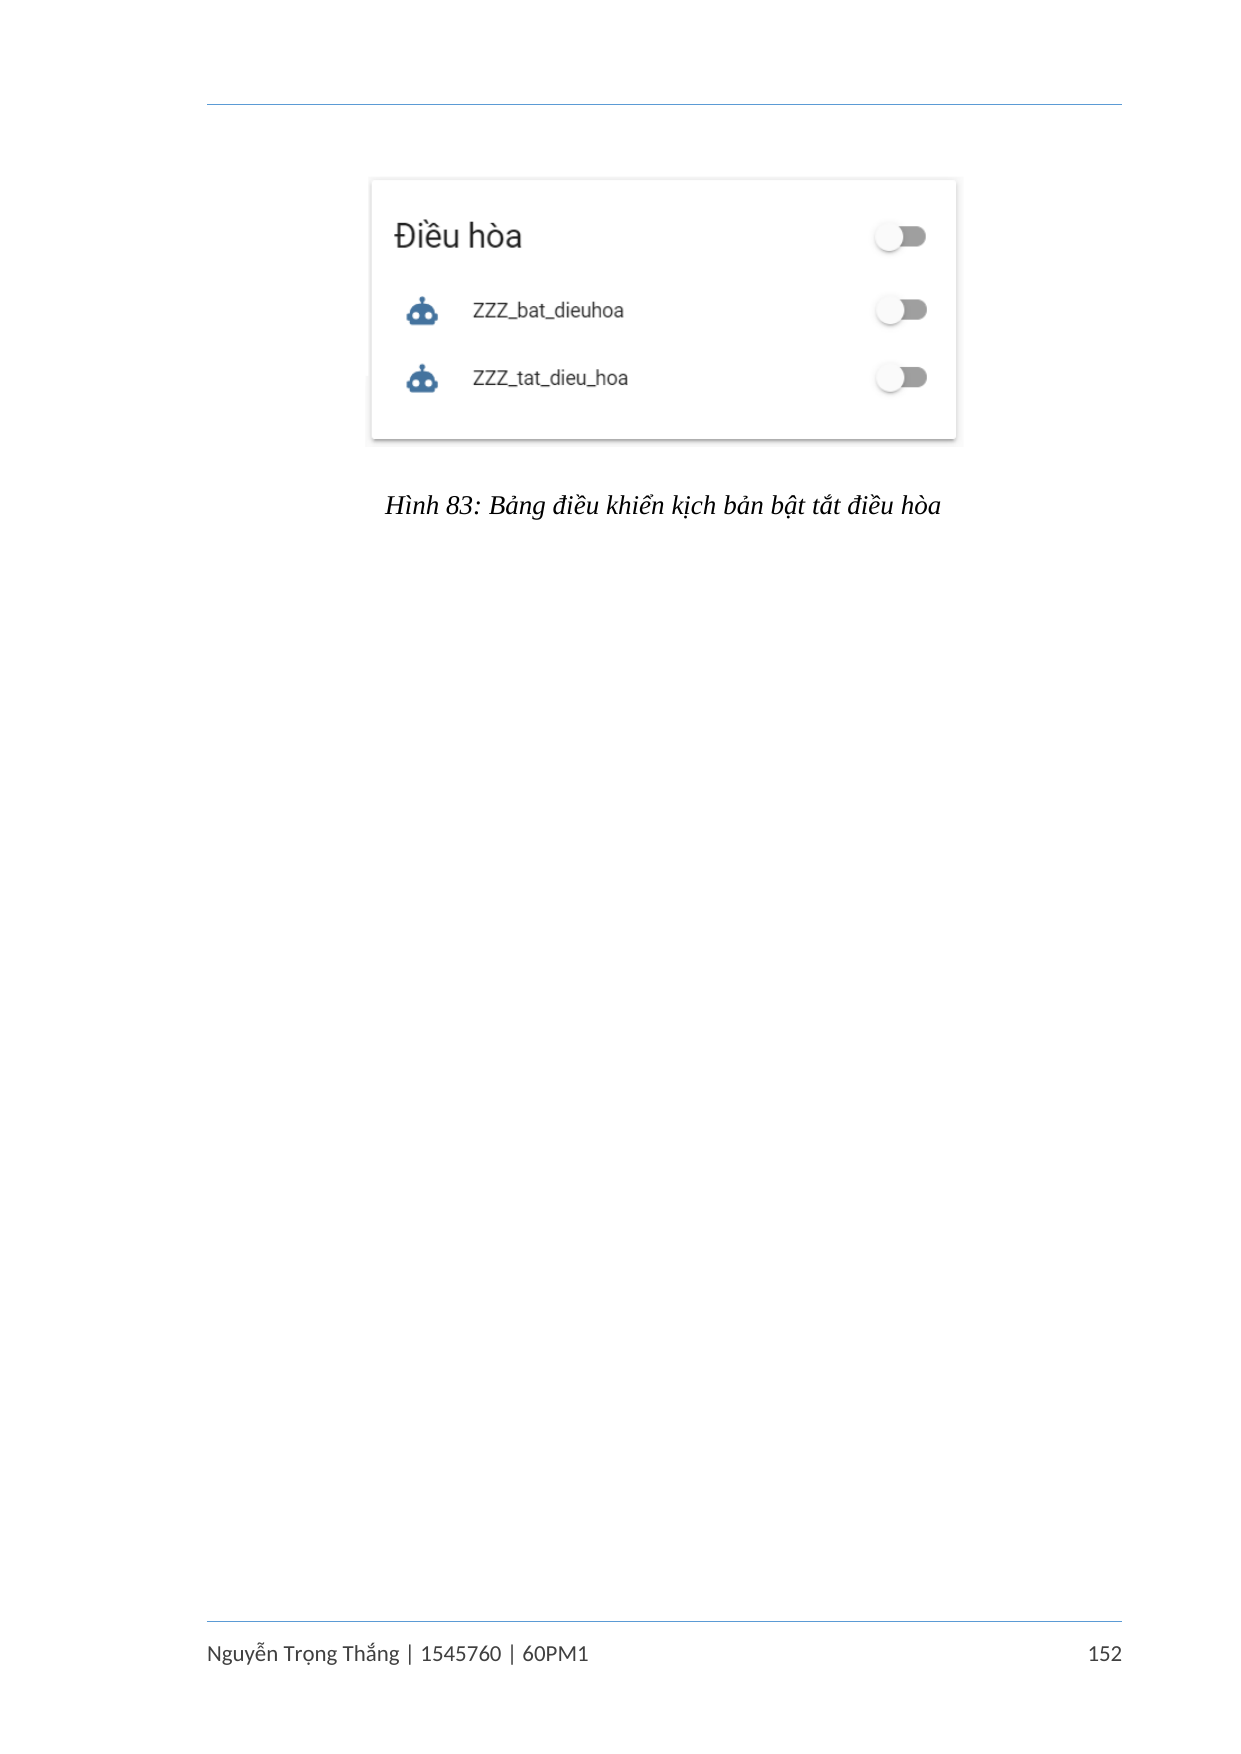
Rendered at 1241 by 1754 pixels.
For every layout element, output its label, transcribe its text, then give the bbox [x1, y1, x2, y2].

picture [365, 170, 964, 447]
